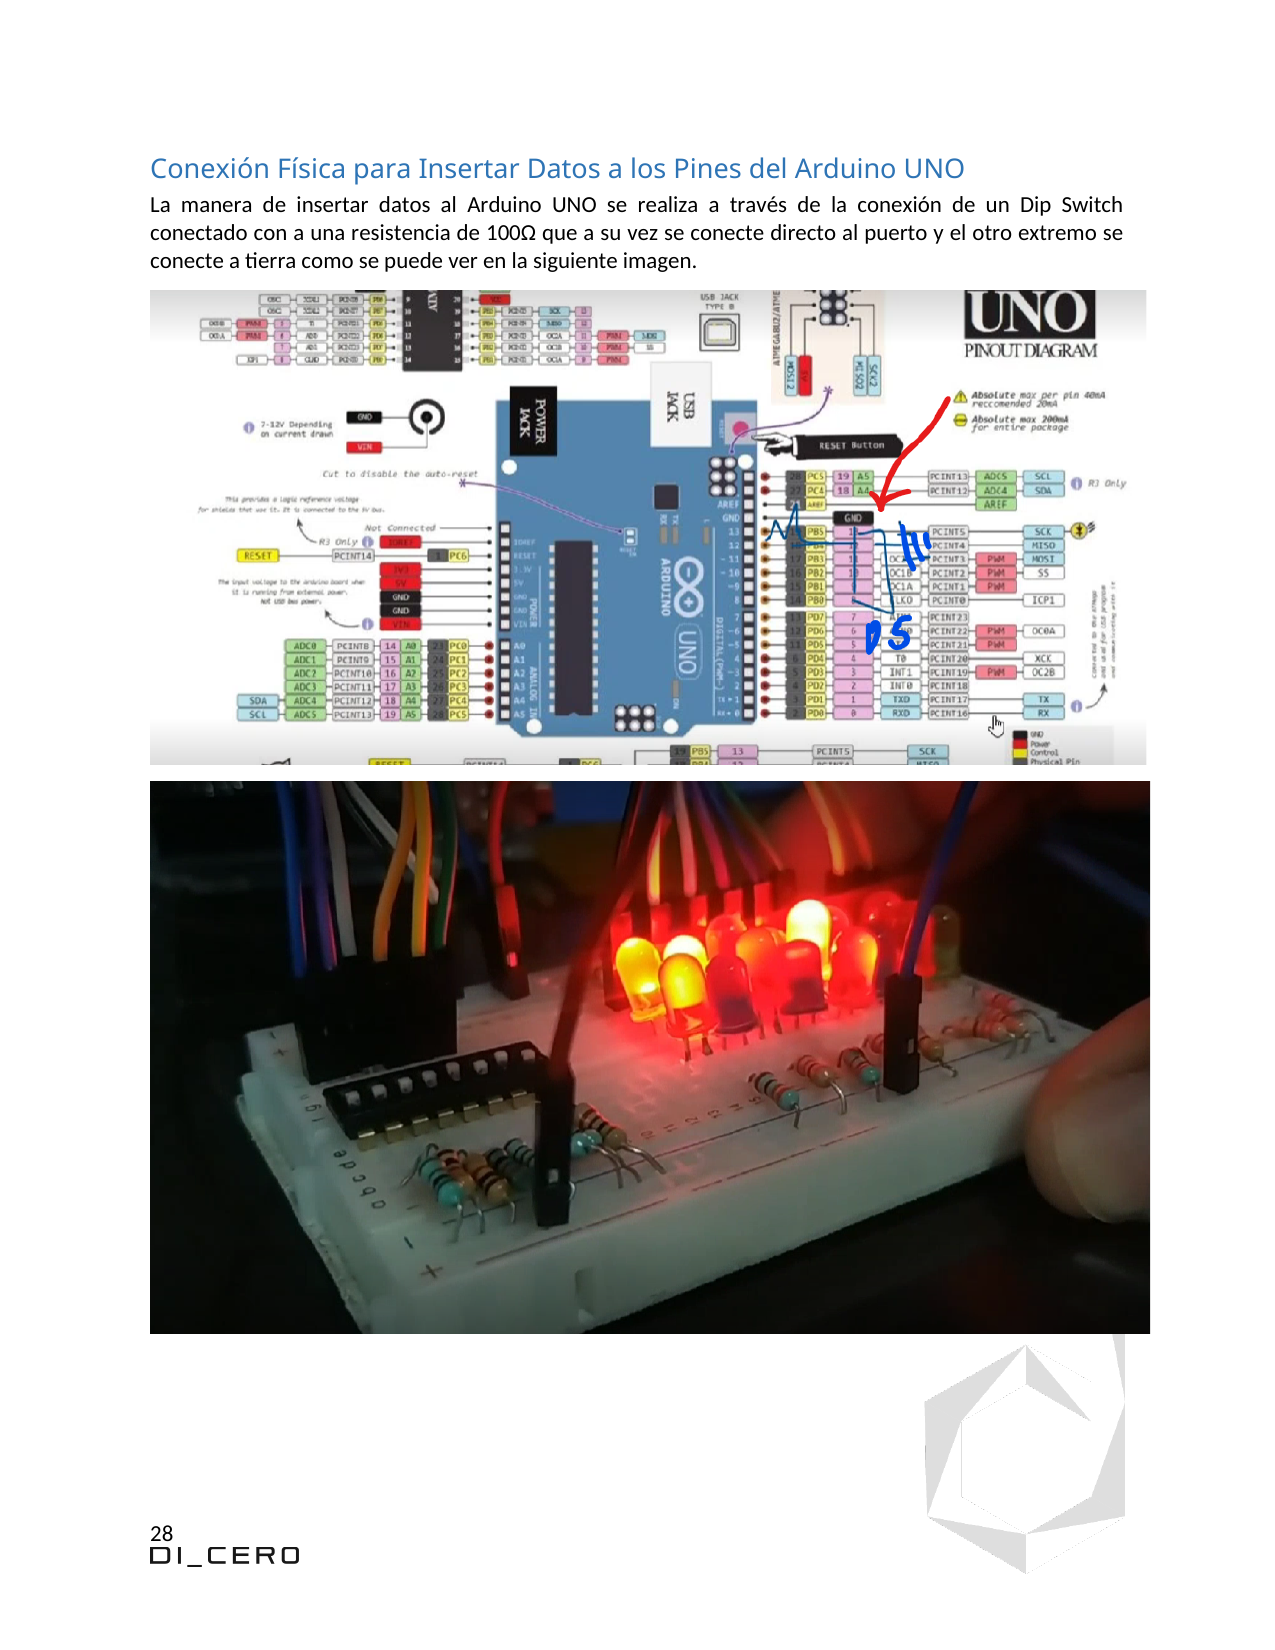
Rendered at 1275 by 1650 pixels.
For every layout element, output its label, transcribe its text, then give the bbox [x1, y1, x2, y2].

picture [150, 290, 1147, 765]
picture [150, 1547, 299, 1567]
text La manera de insertar datos al Arduino UNO se realiza a través de la conexión de un Dip Switch conectado con a una resistencia de 100Ω que a su vez se conecte directo al puerto y el otro extremo se conecte a tierra como se puede ver en la siguiente imagen. [150, 190, 1125, 274]
picture [150, 781, 1151, 1574]
subtitle Conexión Física para Insertar Datos a los Pines del Arduino UNO [150, 150, 1125, 187]
